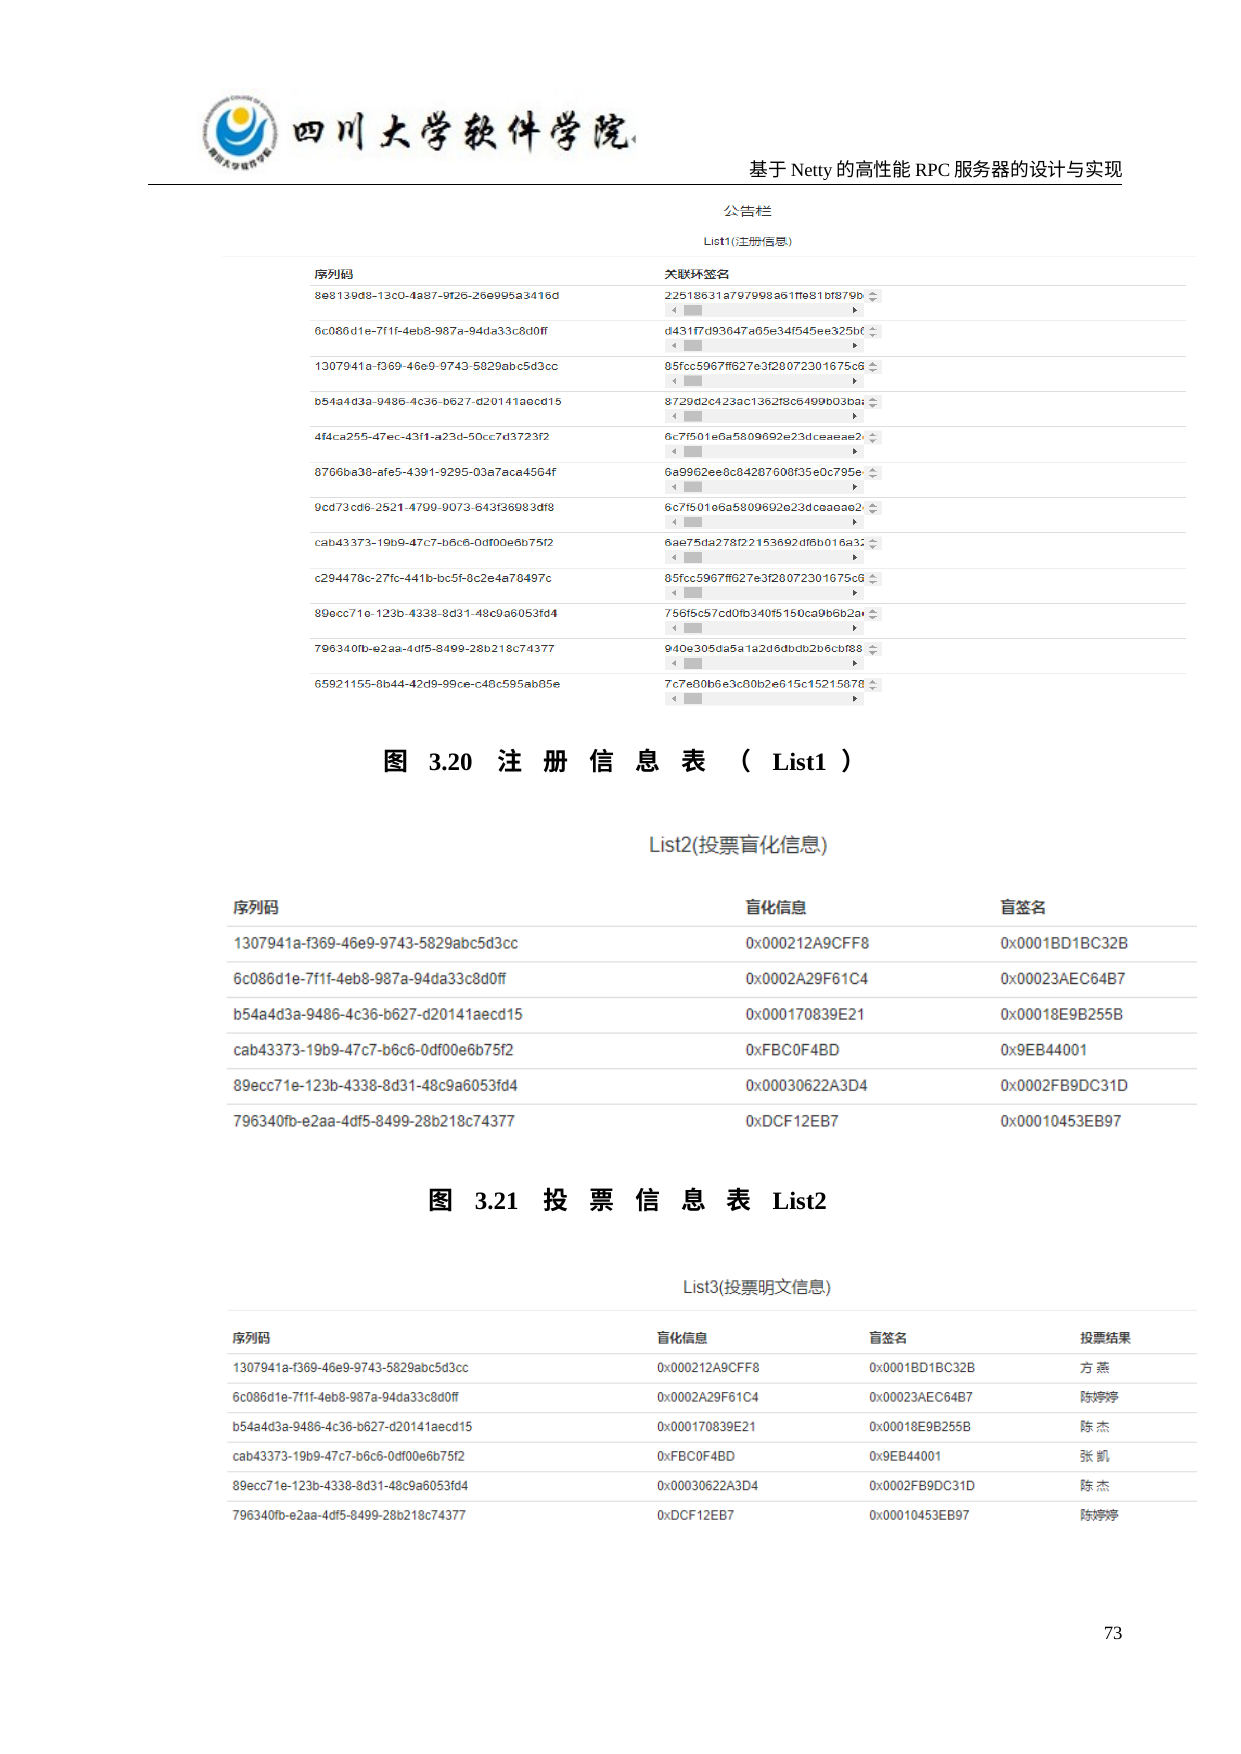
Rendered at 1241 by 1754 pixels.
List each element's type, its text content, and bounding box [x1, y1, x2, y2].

text 图3.20 注册信息表（List1） [154, 729, 1116, 789]
picture [222, 820, 1197, 1147]
picture [222, 1273, 1197, 1544]
text 图3.21 投票信息表List2 [154, 1168, 1116, 1229]
picture [222, 201, 1197, 706]
picture [197, 88, 639, 177]
